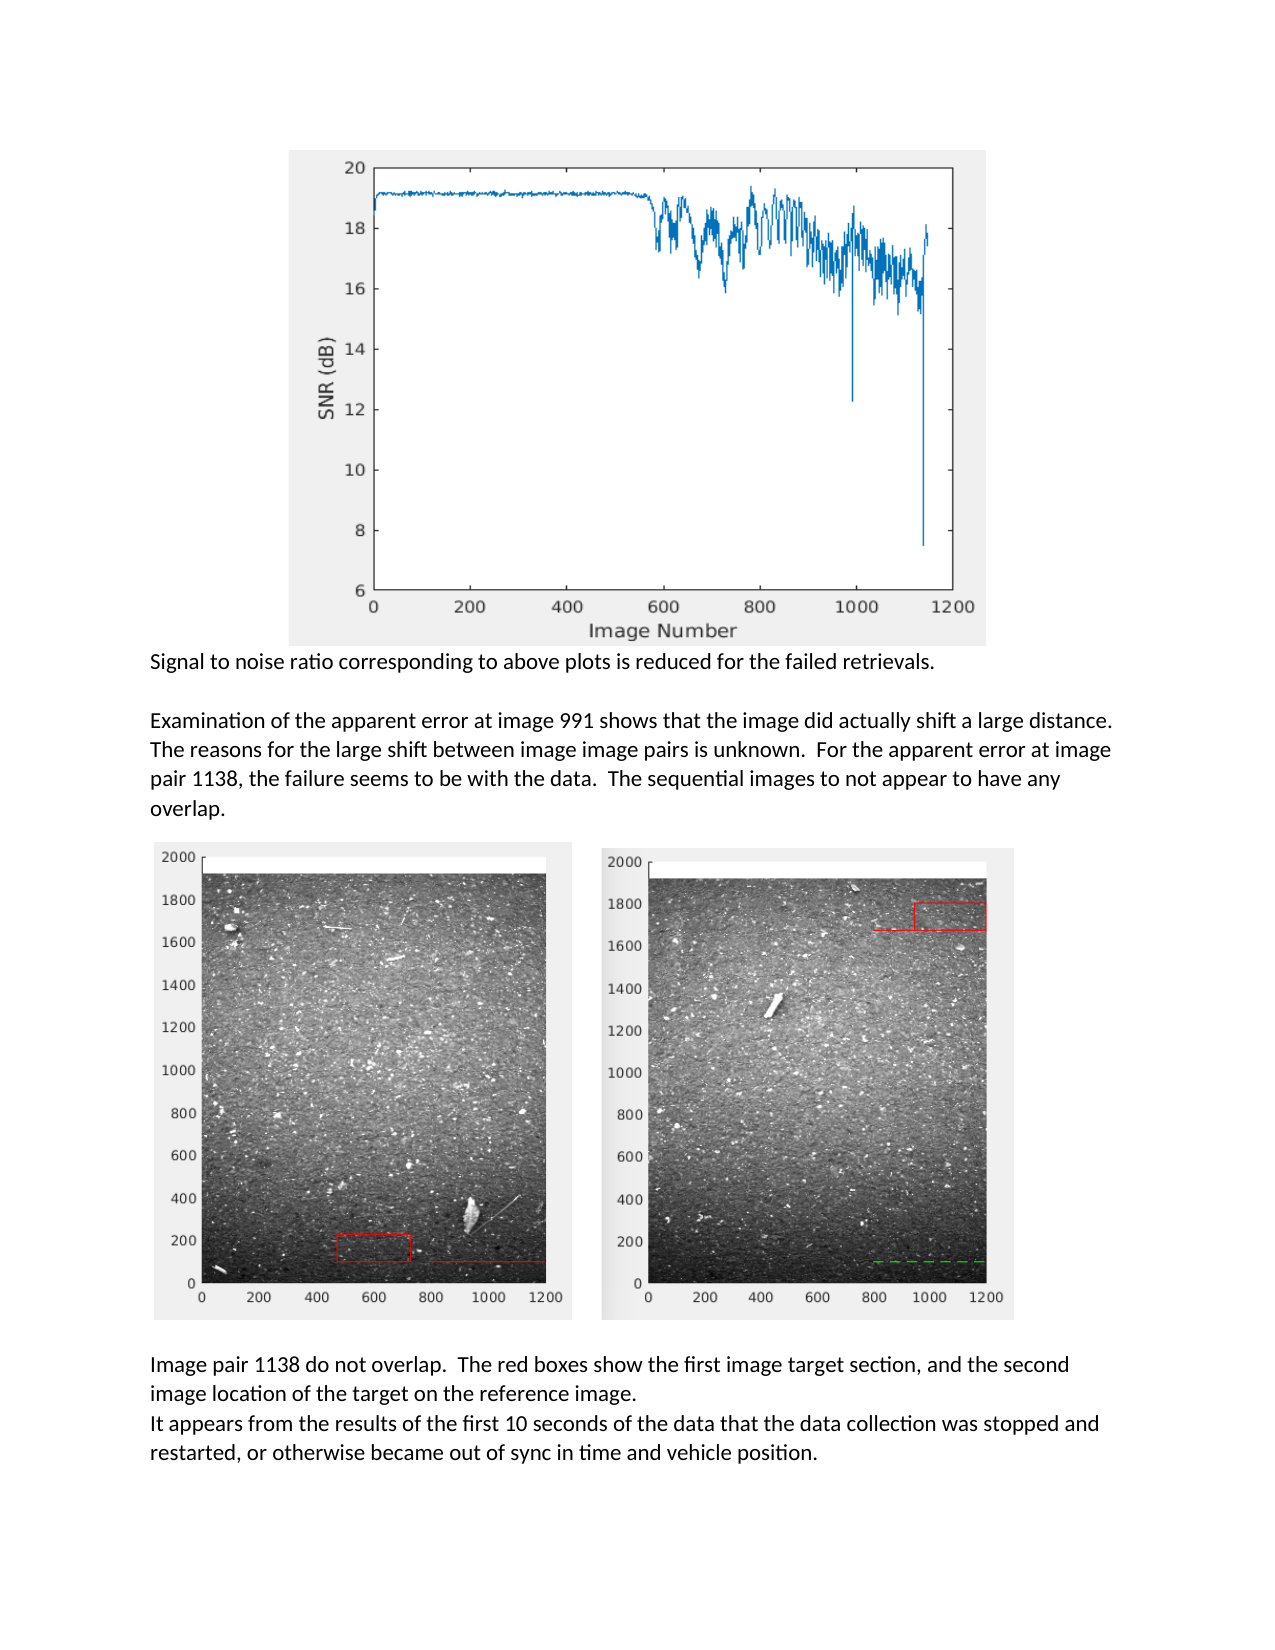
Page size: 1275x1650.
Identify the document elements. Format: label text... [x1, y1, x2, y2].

picture [288, 150, 987, 646]
text It appears from the results of the first 10 seconds of the data that the data collection was stopped and restarted, or otherwise became out of sync in time and vehicle position. [150, 1409, 1125, 1466]
picture [153, 842, 572, 1320]
text Image pair 1138 do not overlap. The red boxes show the first image target section, and the second image location of the target on the reference image. [150, 1350, 1125, 1407]
picture [601, 848, 1015, 1320]
text Examination of the apparent error at image 991 shows that the image did actually shift a large distance. The reasons for the large shift between image image pairs is unknown. For the apparent error at image pair 1138, the failure seems to be with the data. The sequential images to not appear to have any overlap. [150, 706, 1125, 822]
